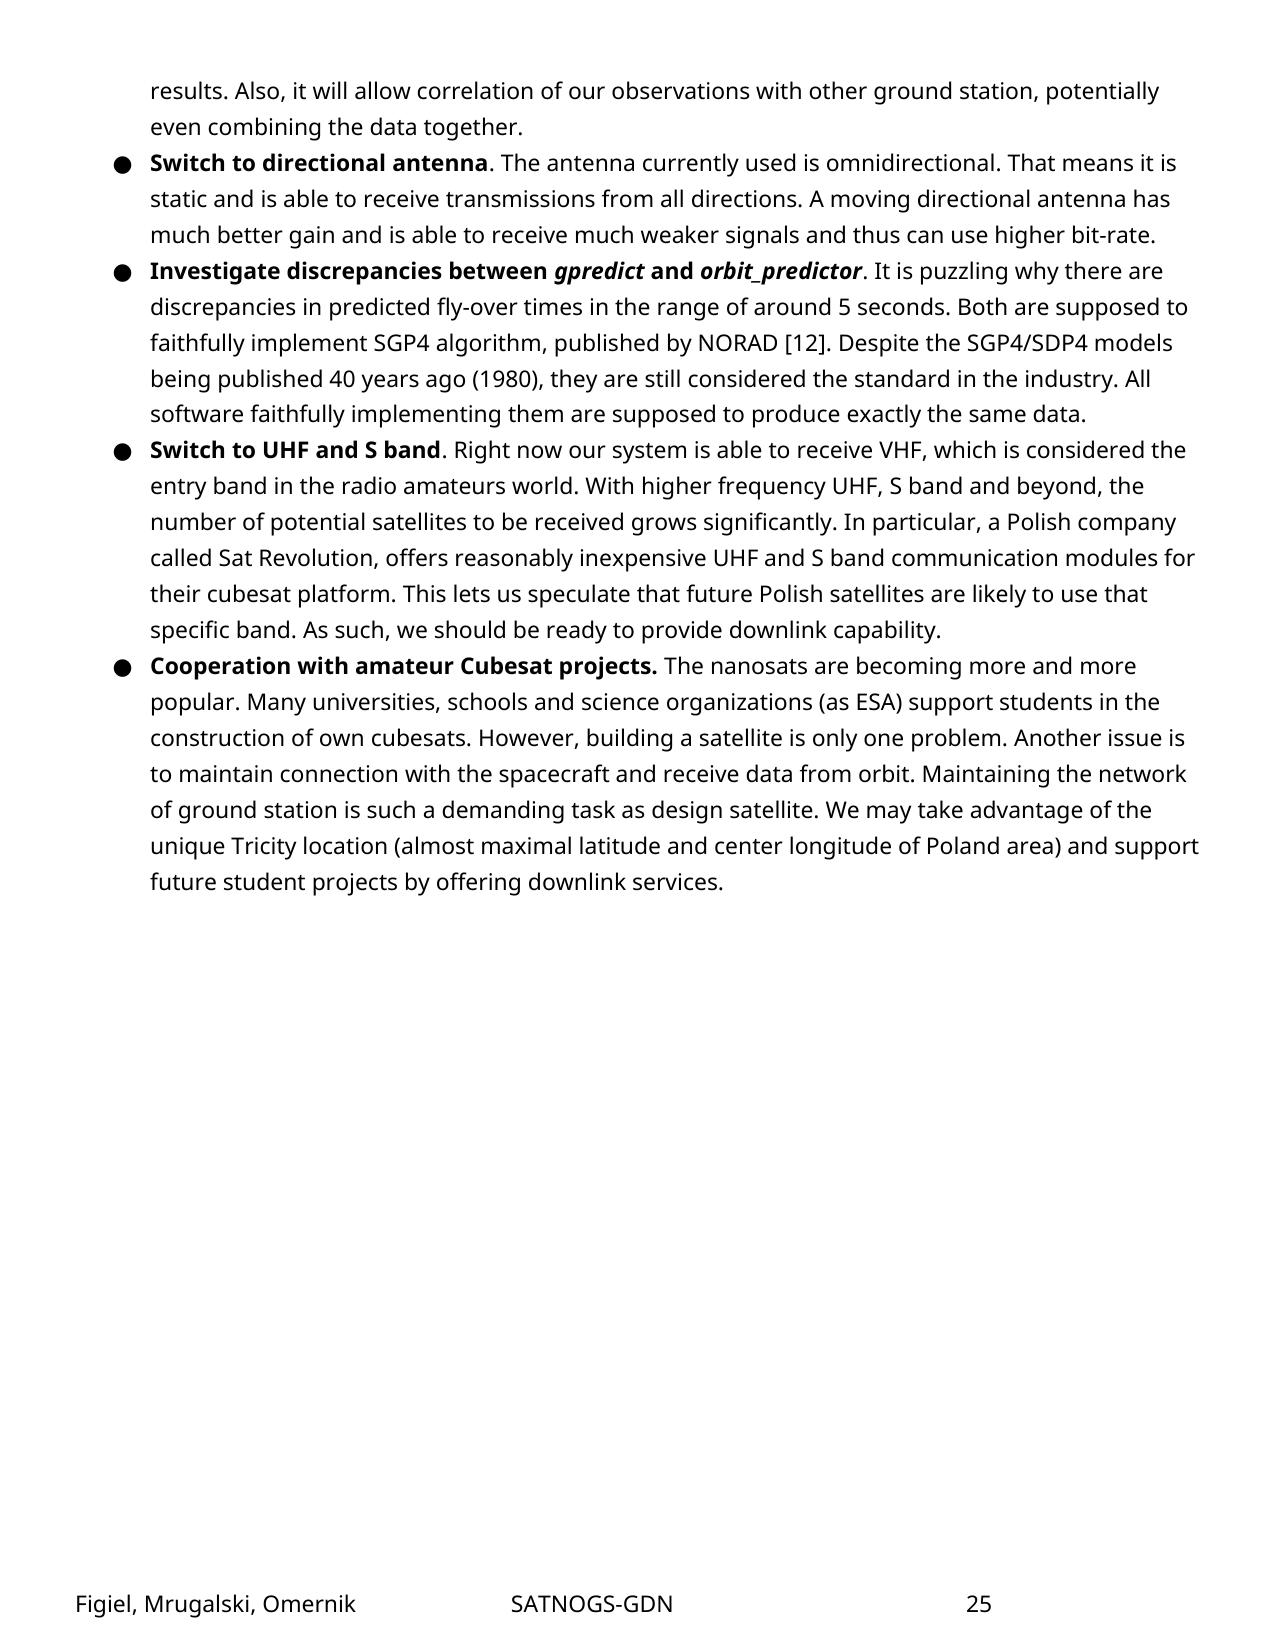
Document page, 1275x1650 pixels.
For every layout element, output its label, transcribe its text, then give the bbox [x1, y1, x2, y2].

list Investigate discrepancies between gpredict and orbit_predictor. It is puzzling why there are discrepancies in predicted fly-over times in the range of around 5 seconds. Both are supposed to faithfully implement SGP4 algorithm, published by NORAD [12]. Despite the SGP4/SDP4 models being published 40 years ago (1980), they are still considered the standard in the industry. All software faithfully implementing them are supposed to produce exactly the same data. [112, 255, 1200, 430]
list Cooperation with amateur Cubesat projects. The nanosats are becoming more and more popular. Many universities, schools and science organizations (as ESA) support students in the construction of own cubesats. However, building a satellite is only one problem. Another issue is to maintain connection with the spacecraft and receive data from orbit. Maintaining the network of ground station is such a demanding task as design satellite. We may take advantage of the unique Tricity location (almost maximal latitude and center longitude of Poland area) and support future student projects by offering downlink services. [112, 650, 1200, 897]
list Switch to UHF and S band. Right now our system is able to receive VHF, which is considered the entry band in the radio amateurs world. With higher frequency UHF, S band and beyond, the number of potential satellites to be received grows significantly. In particular, a Polish company called Sat Revolution, offers reasonably inexpensive UHF and S band communication modules for their cubesat platform. This lets us speculate that future Polish satellites are likely to use that specific band. As such, we should be ready to provide downlink capability. [112, 434, 1200, 645]
list Switch to directional antenna. The antenna currently used is omnidirectional. That means it is static and is able to receive transmissions from all directions. A moving directional antenna has much better gain and is able to receive much weaker signals and thus can use higher bit-rate. [112, 147, 1200, 250]
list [112, 75, 1200, 142]
